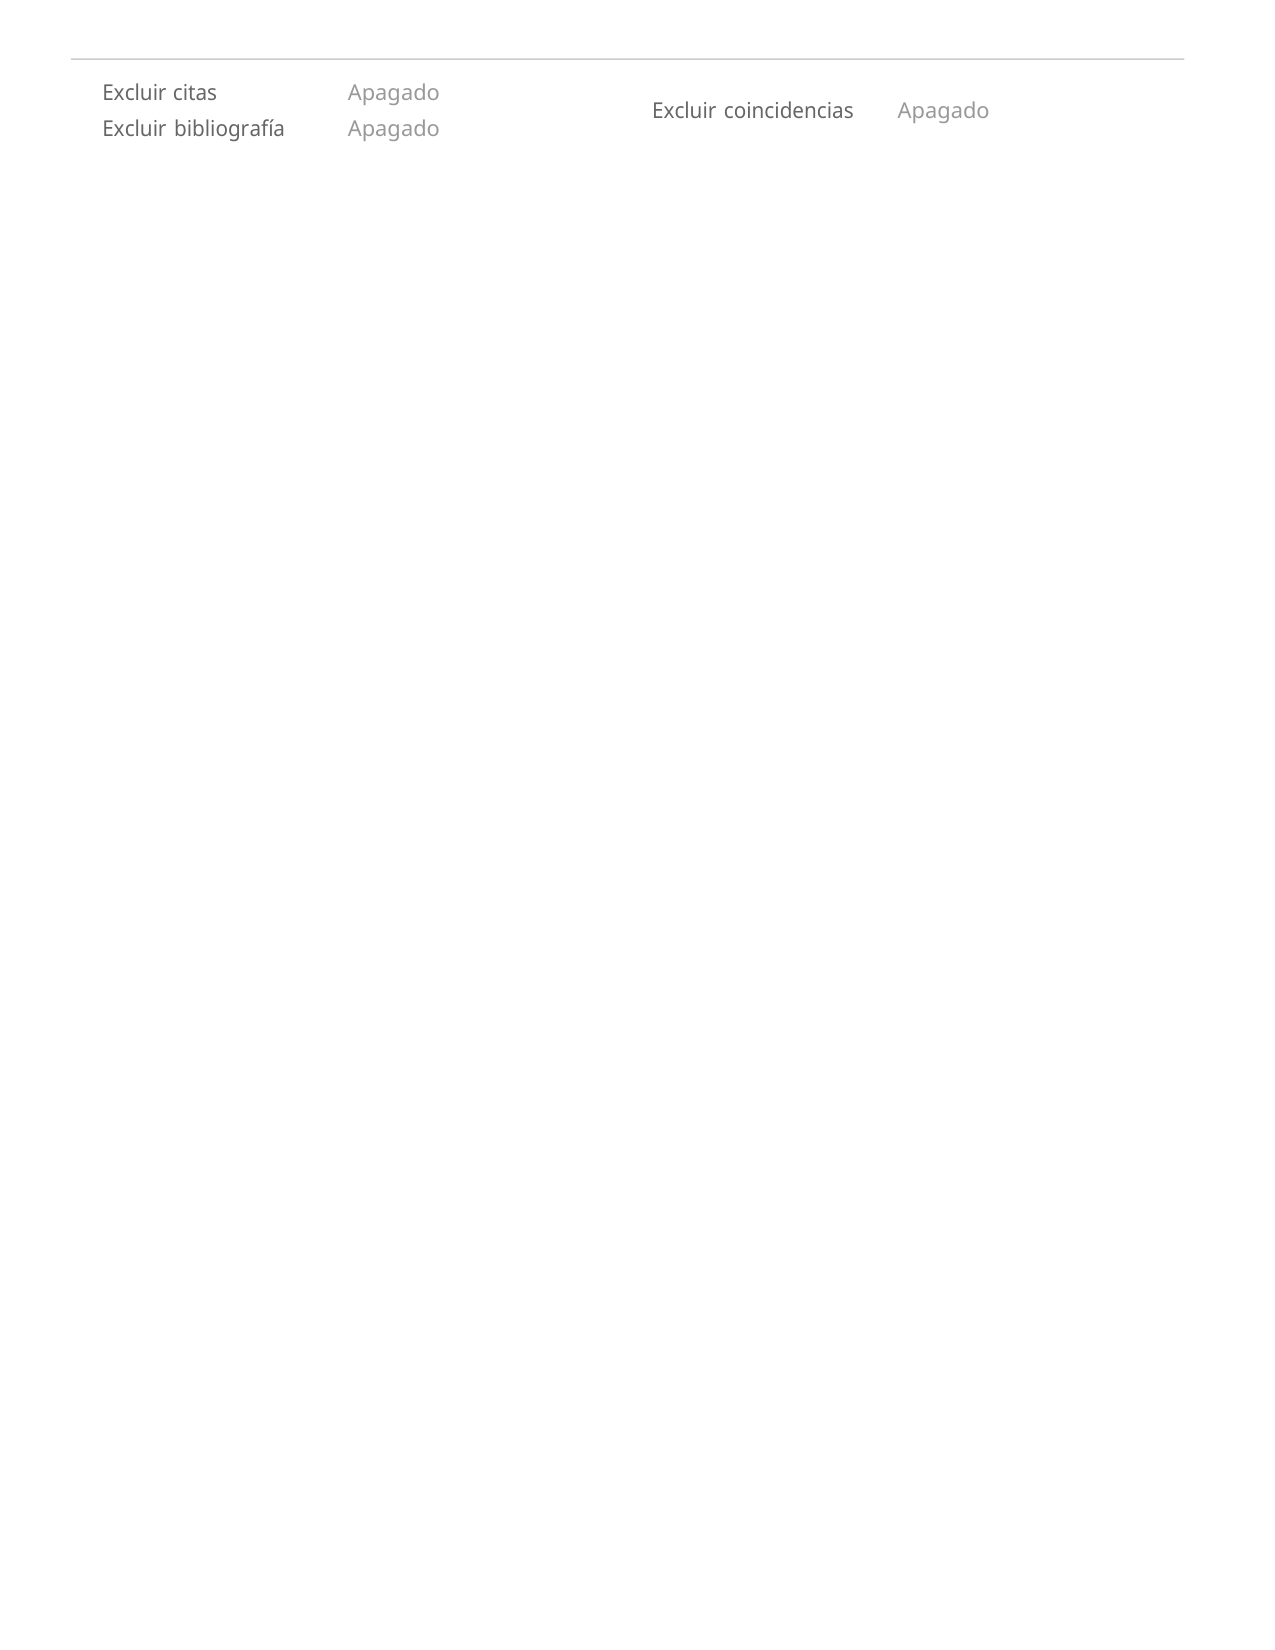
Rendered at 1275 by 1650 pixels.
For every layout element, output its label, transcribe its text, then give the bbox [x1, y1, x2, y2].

text Excluir coincidencias Apagado [652, 95, 1196, 124]
text Excluir citas Apagado Excluir bibliografía Apagado [102, 77, 442, 142]
